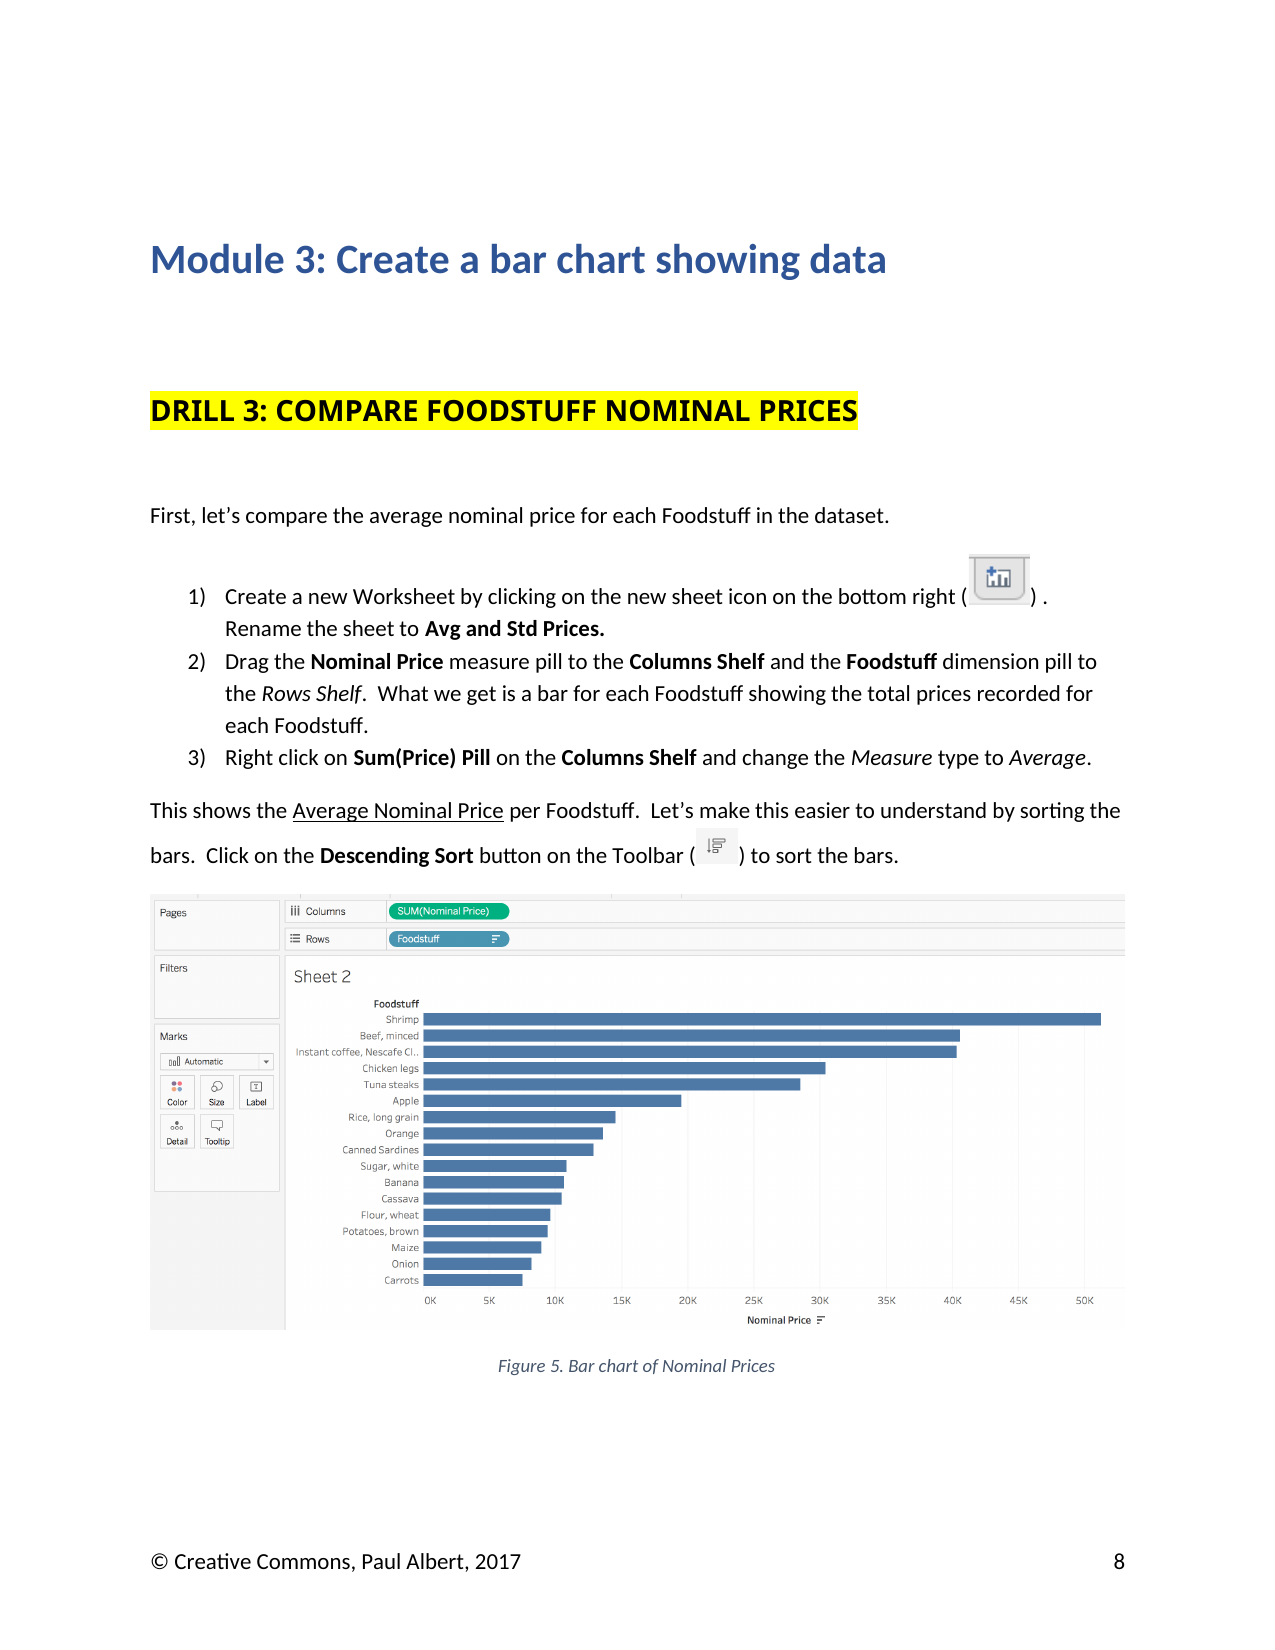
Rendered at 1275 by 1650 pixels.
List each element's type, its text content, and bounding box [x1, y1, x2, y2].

subtitle Module 3: Create a bar chart showing data [150, 233, 1125, 284]
picture [150, 894, 1125, 1330]
list Create a new Worksheet by clicking on the new sheet icon on the bottom right () . Rename the sheet to Avg and Std Prices. [187, 555, 1125, 643]
list Drag the Nominal Price measure pill to the Columns Shelf and the Foodstuff dimension pill to the Rows Shelf. What we get is a bar for each Foodstuff showing the total prices recorded for each Foodstuff. [187, 647, 1125, 739]
picture [968, 554, 1030, 605]
title DRILL 3: Compare Foodstuff Nominal Prices [150, 345, 1125, 430]
text This shows the Average Nominal Price per Foodstuff. Let’s make this easier to understand by sorting the bars. Click on the Descending Sort button on the Toolbar () to sort the bars. [150, 796, 1125, 869]
text Figure 5. Bar chart of Nominal Prices [150, 1354, 1125, 1377]
picture [696, 828, 739, 864]
text First, let’s compare the average nominal price for each Foodstuff in the dataset. [150, 502, 1125, 530]
list Right click on Sum(Price) Pill on the Columns Shelf and change the Measure type to Average. [187, 743, 1125, 771]
